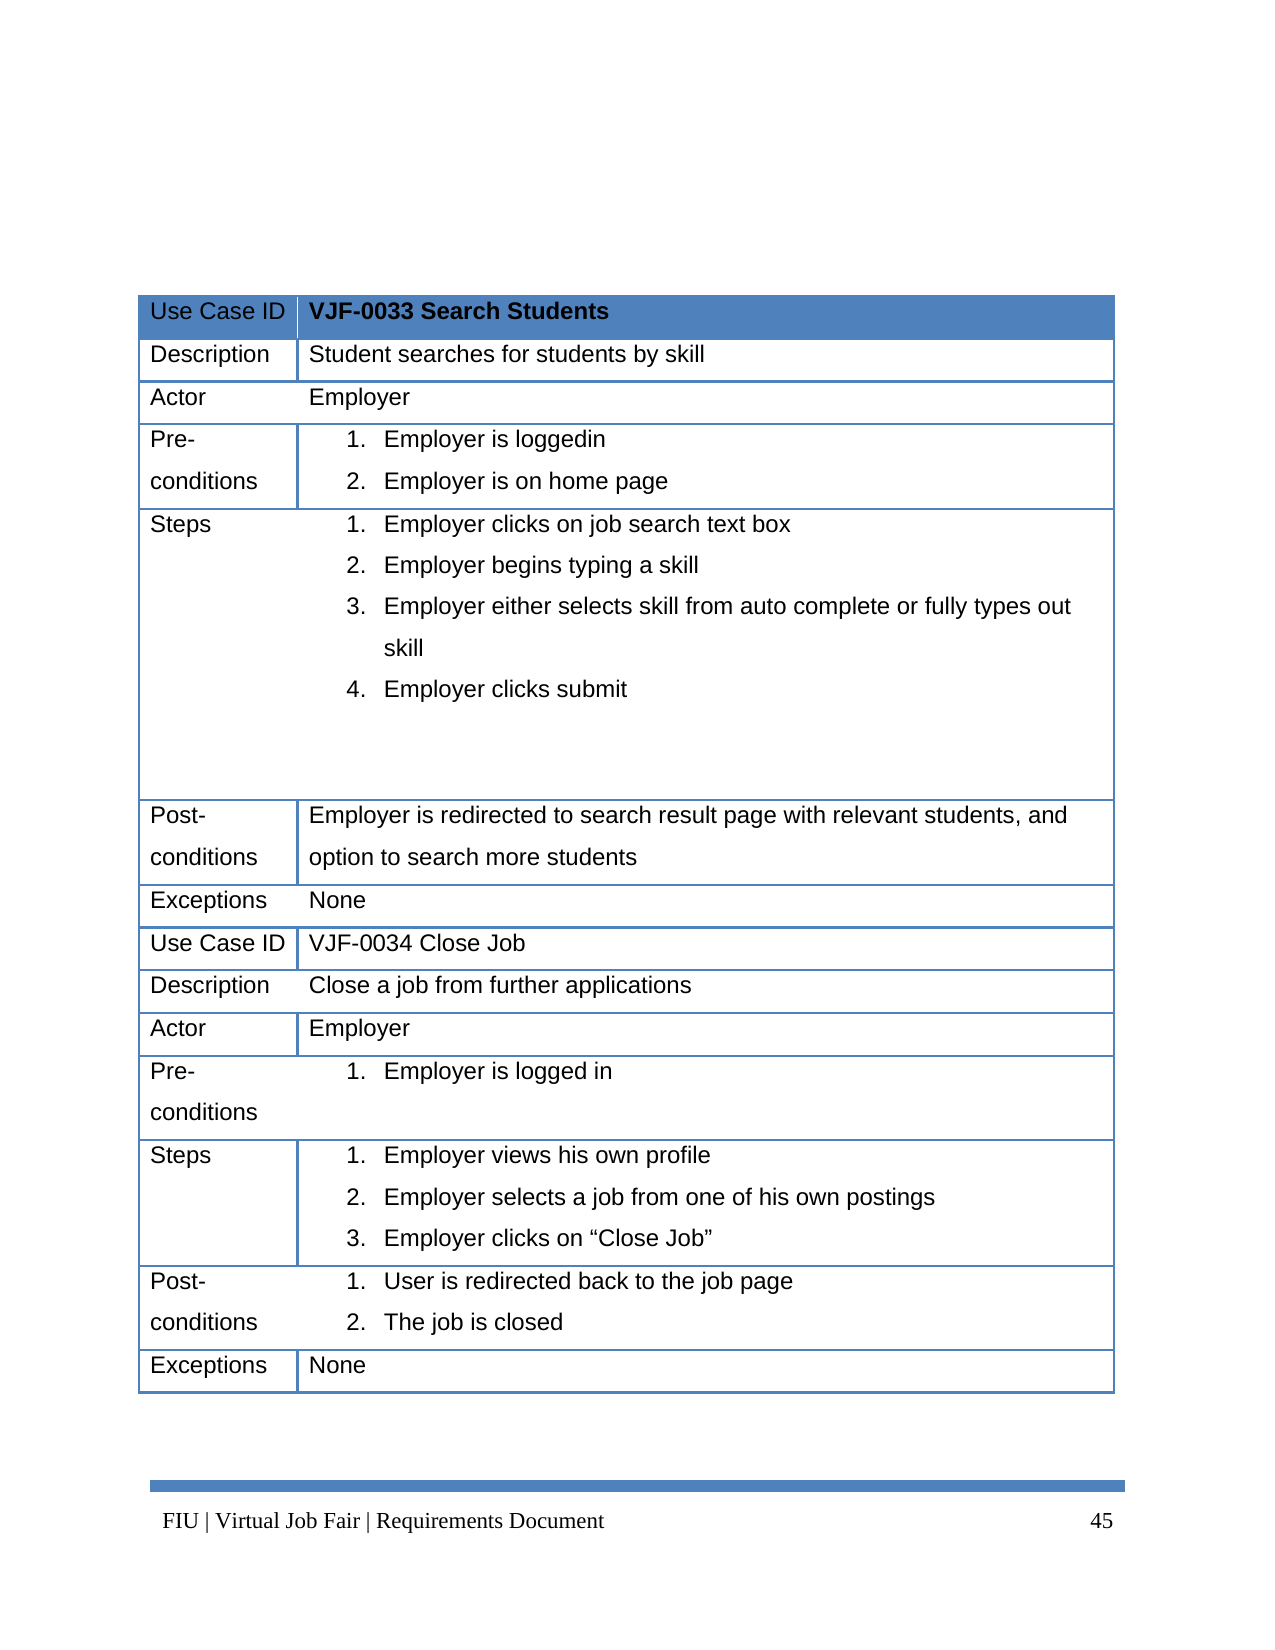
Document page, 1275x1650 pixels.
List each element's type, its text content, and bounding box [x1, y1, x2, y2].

table_cell Exceptions [140, 886, 297, 926]
table_cell Actor [140, 383, 297, 423]
table_cell Employer clicks on job search text box Employer begins typing a skill Employer either selects skill from auto complete or fully types out skill Employer clicks submit [298, 510, 1113, 799]
table_cell Pre-conditions [140, 1057, 297, 1139]
table_cell Employer is loggedin Employer is on home page [299, 425, 1113, 507]
table_cell Student searches for students by skill [299, 340, 1113, 380]
table_cell Steps [140, 510, 297, 799]
table_cell Post-conditions [140, 801, 296, 883]
table_cell Employer views his own profile Employer selects a job from one of his own postings Employer clicks on “Close Job” [299, 1141, 1113, 1264]
table_cell User is redirected back to the job page The job is closed [298, 1267, 1113, 1349]
table_cell Exceptions [140, 1351, 296, 1391]
table_cell Employer is redirected to search result page with relevant students, and option to search more students [299, 801, 1113, 883]
table_cell Employer is logged in [298, 1057, 1113, 1139]
table_cell Pre-conditions [140, 425, 296, 507]
table_cell Actor [140, 1014, 296, 1055]
table_cell Close a job from further applications [298, 971, 1113, 1012]
table_cell Description [140, 340, 296, 380]
table_cell Employer [299, 1014, 1113, 1055]
table_cell Steps [140, 1141, 296, 1264]
table_cell VJF-0034 Close Job [299, 929, 1113, 969]
table_cell Description [140, 971, 297, 1012]
table_header Use Case ID [140, 297, 297, 338]
table_header VJF-0033 Search Students [298, 297, 1113, 338]
table_cell None [298, 886, 1113, 926]
table_cell Use Case ID [140, 929, 296, 969]
table_cell Post-conditions [140, 1267, 297, 1349]
table_cell Employer [298, 383, 1113, 423]
table_cell None [299, 1351, 1113, 1391]
